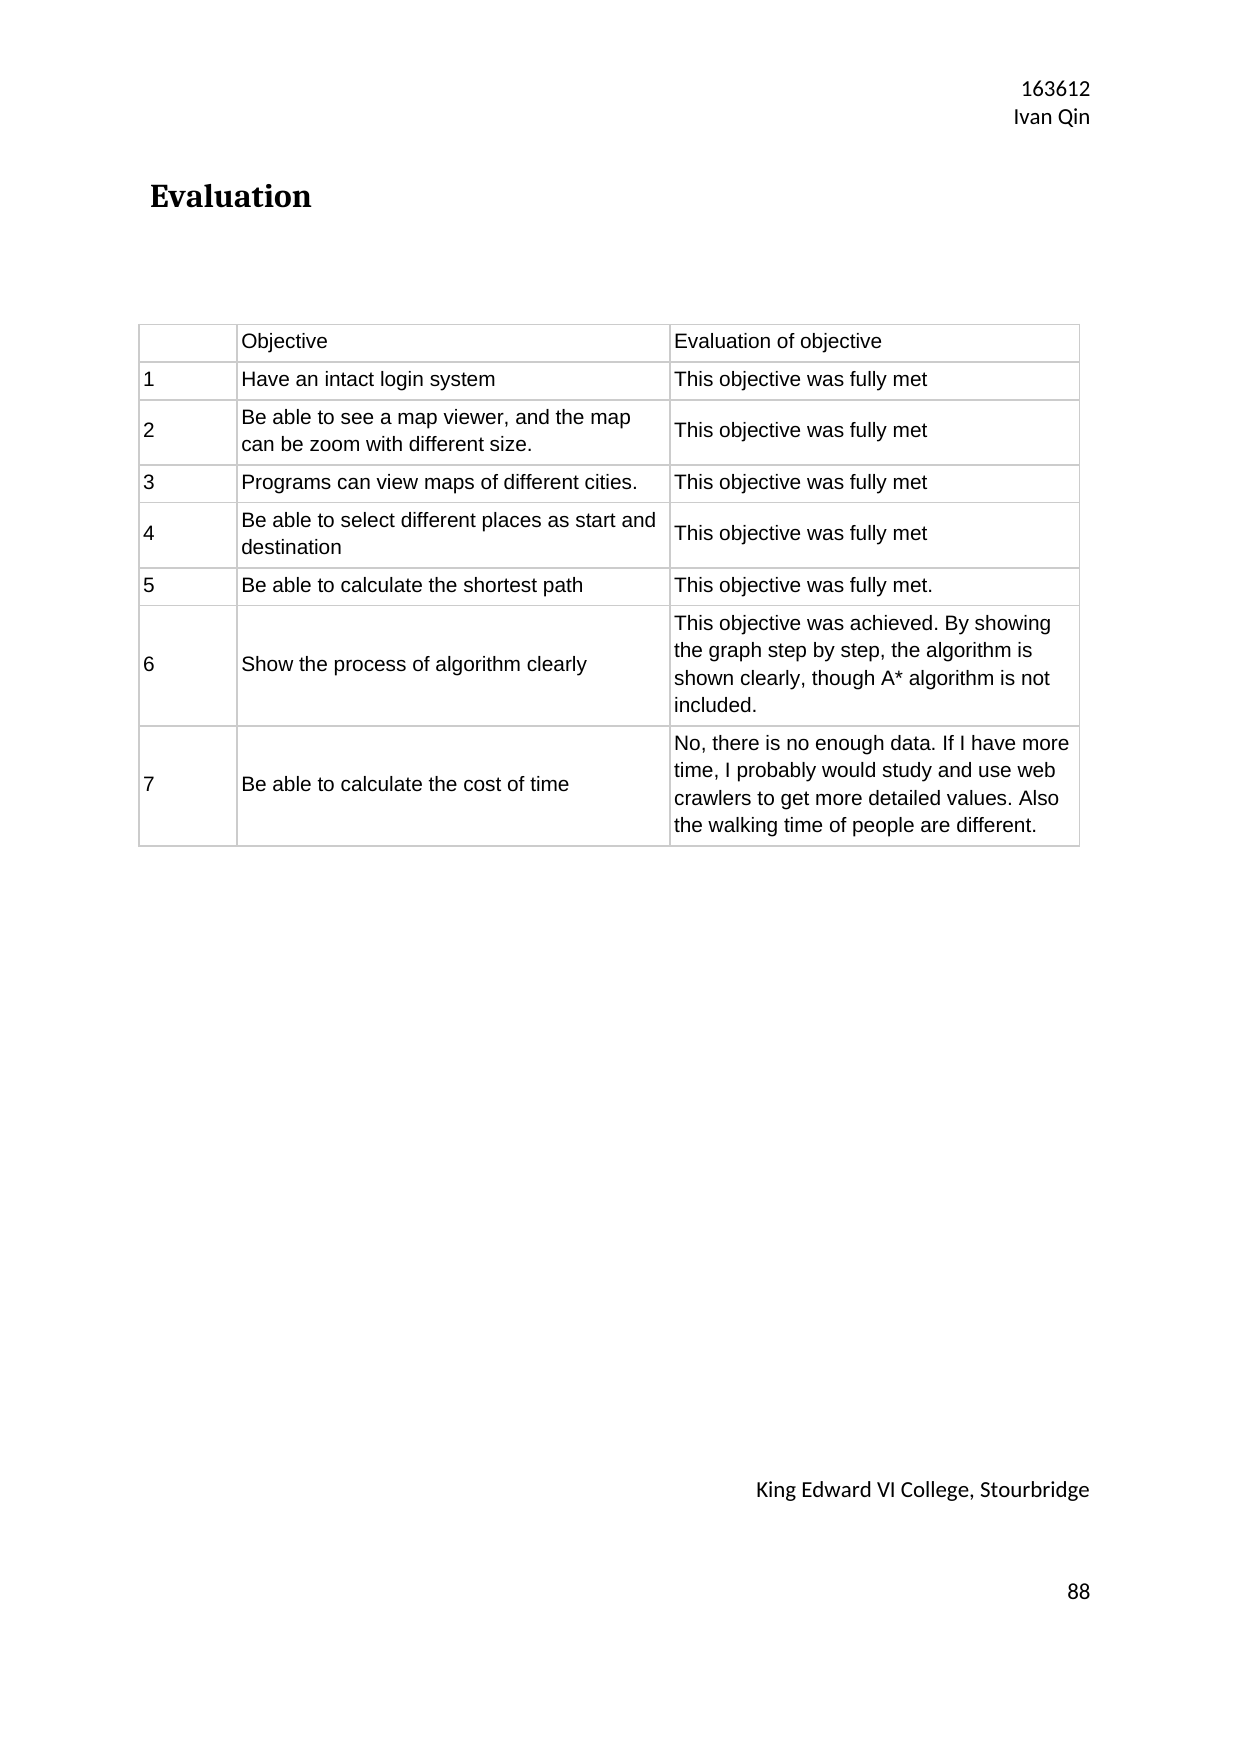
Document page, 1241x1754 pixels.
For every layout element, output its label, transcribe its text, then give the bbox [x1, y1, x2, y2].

table_cell This objective was achieved. By showing the graph step by step, the algorithm is shown clearly, though A* algorithm is not included. [671, 606, 1079, 725]
table_cell This objective was fully met. [671, 569, 1079, 605]
table_cell Be able to calculate the shortest path [238, 569, 669, 605]
table_cell Be able to calculate the cost of time [238, 727, 669, 845]
table_cell 1 [140, 363, 236, 399]
table_cell Be able to see a map viewer, and the map can be zoom with different size. [238, 401, 669, 464]
table_cell This objective was fully met [671, 363, 1079, 399]
table_cell This objective was fully met [671, 466, 1079, 502]
table_cell This objective was fully met [671, 401, 1079, 464]
table_cell Programs can view maps of different cities. [238, 466, 669, 502]
table_cell 6 [140, 606, 236, 725]
table_cell No, there is no enough data. If I have more time, I probably would study and use web crawlers to get more detailed values. Also the walking time of people are different. [671, 727, 1079, 845]
table_cell Show the process of algorithm clearly [238, 606, 669, 725]
table_cell 7 [140, 727, 236, 845]
table_header Evaluation of objective [671, 325, 1079, 361]
table_cell This objective was fully met [671, 503, 1079, 567]
subtitle Evaluation [150, 177, 1090, 215]
table_cell 2 [140, 401, 236, 464]
table_header Objective [238, 325, 669, 361]
table_cell Have an intact login system [238, 363, 669, 399]
table_cell 3 [140, 466, 236, 502]
table_header [140, 325, 236, 361]
table_cell 4 [140, 503, 236, 567]
table_cell Be able to select different places as start and destination [238, 503, 669, 567]
table_cell 5 [140, 569, 236, 605]
